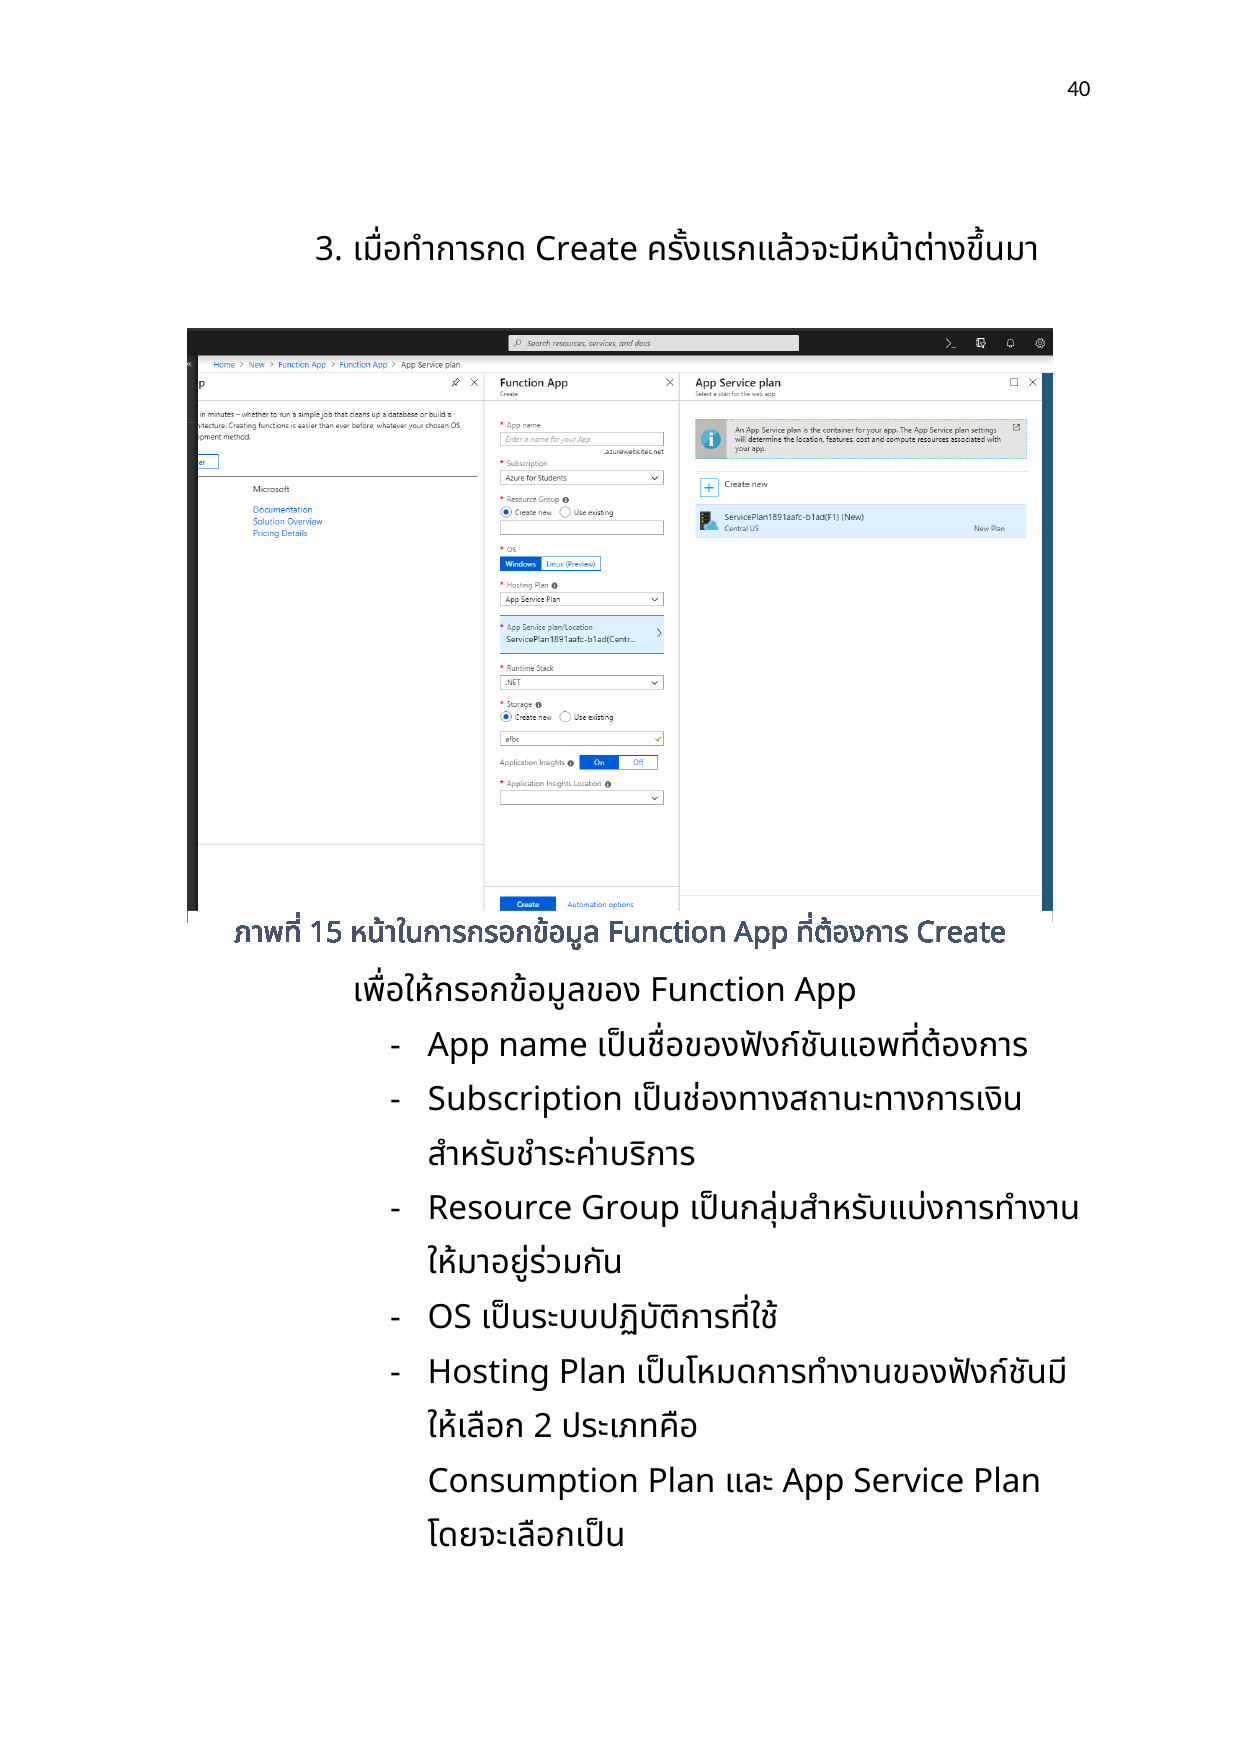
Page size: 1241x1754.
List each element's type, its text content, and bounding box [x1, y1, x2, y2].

picture [187, 328, 1053, 910]
list OS เป็นระบบปฏิบัติการที่ใช้ [390, 1293, 1090, 1343]
list App name เป็นชื่อของฟังก์ชันแอพที่ต้องการ [390, 1020, 1090, 1071]
list Resource Group เป็นกลุ่มสำหรับแบ่งการทำงานให้มาอยู่ร่วมกัน [390, 1184, 1090, 1289]
list Subscription เป็นช่องทางสถานะทางการเงินสำหรับชำระค่าบริการ [390, 1075, 1090, 1180]
list Hosting Plan เป็นโหมดการทำงานของฟังก์ชันมีให้เลือก 2 ประเภทคือ Consumption Plan และ App Service Plan โดยจะเลือกเป็น [390, 1347, 1090, 1562]
